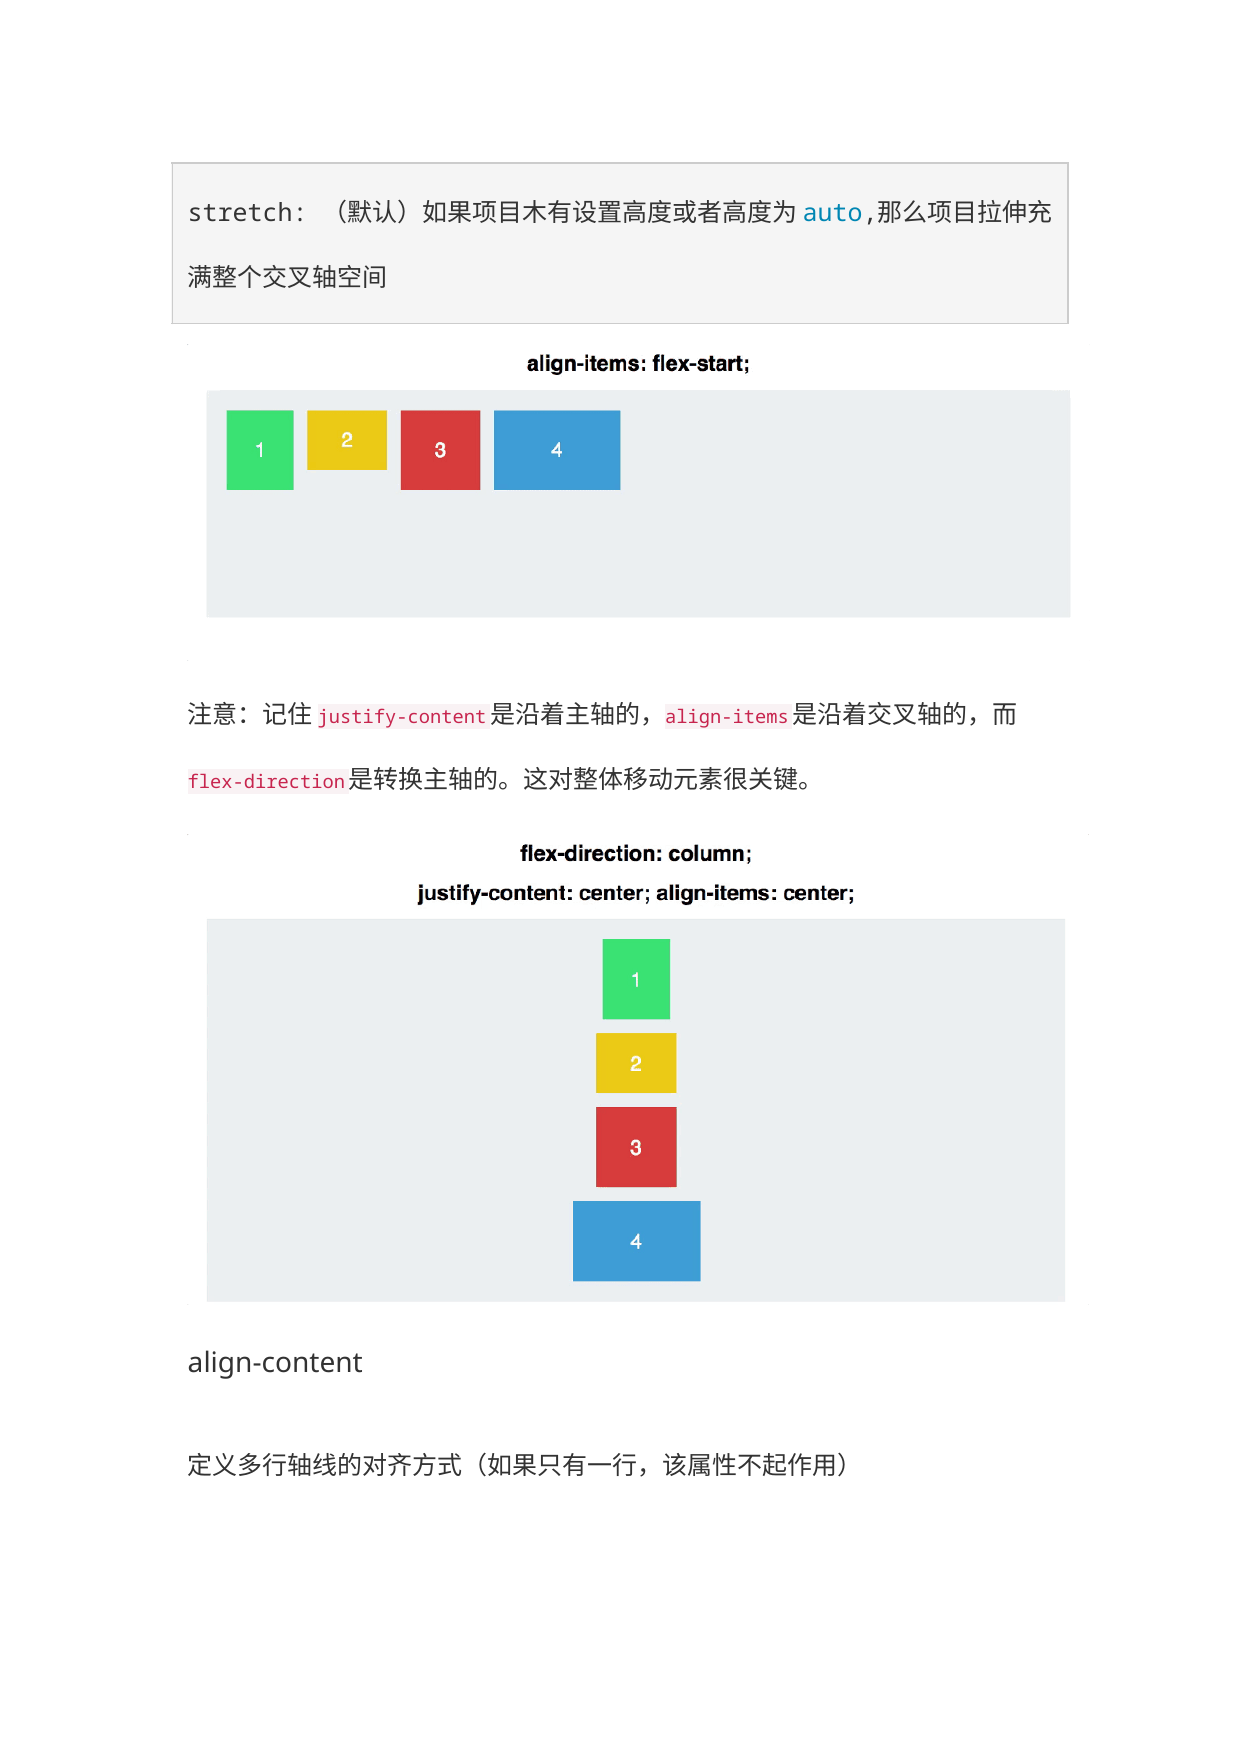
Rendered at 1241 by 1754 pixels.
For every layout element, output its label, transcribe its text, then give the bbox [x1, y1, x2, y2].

subtitle align-content [187, 1329, 1053, 1394]
text stretch: （默认）如果项目木有设置高度或者高度为auto,那么项目拉伸充满整个交叉轴空间 [173, 164, 1067, 323]
picture [187, 834, 1089, 1305]
picture [187, 344, 1090, 661]
text 定义多行轴线的对齐方式（如果只有一行，该属性不起作用） [187, 1431, 1053, 1496]
text 注意：记住justify-content是沿着主轴的，align-items是沿着交叉轴的，而flex-direction是转换主轴的。这对整体移动元素很关键。 [187, 681, 1053, 811]
